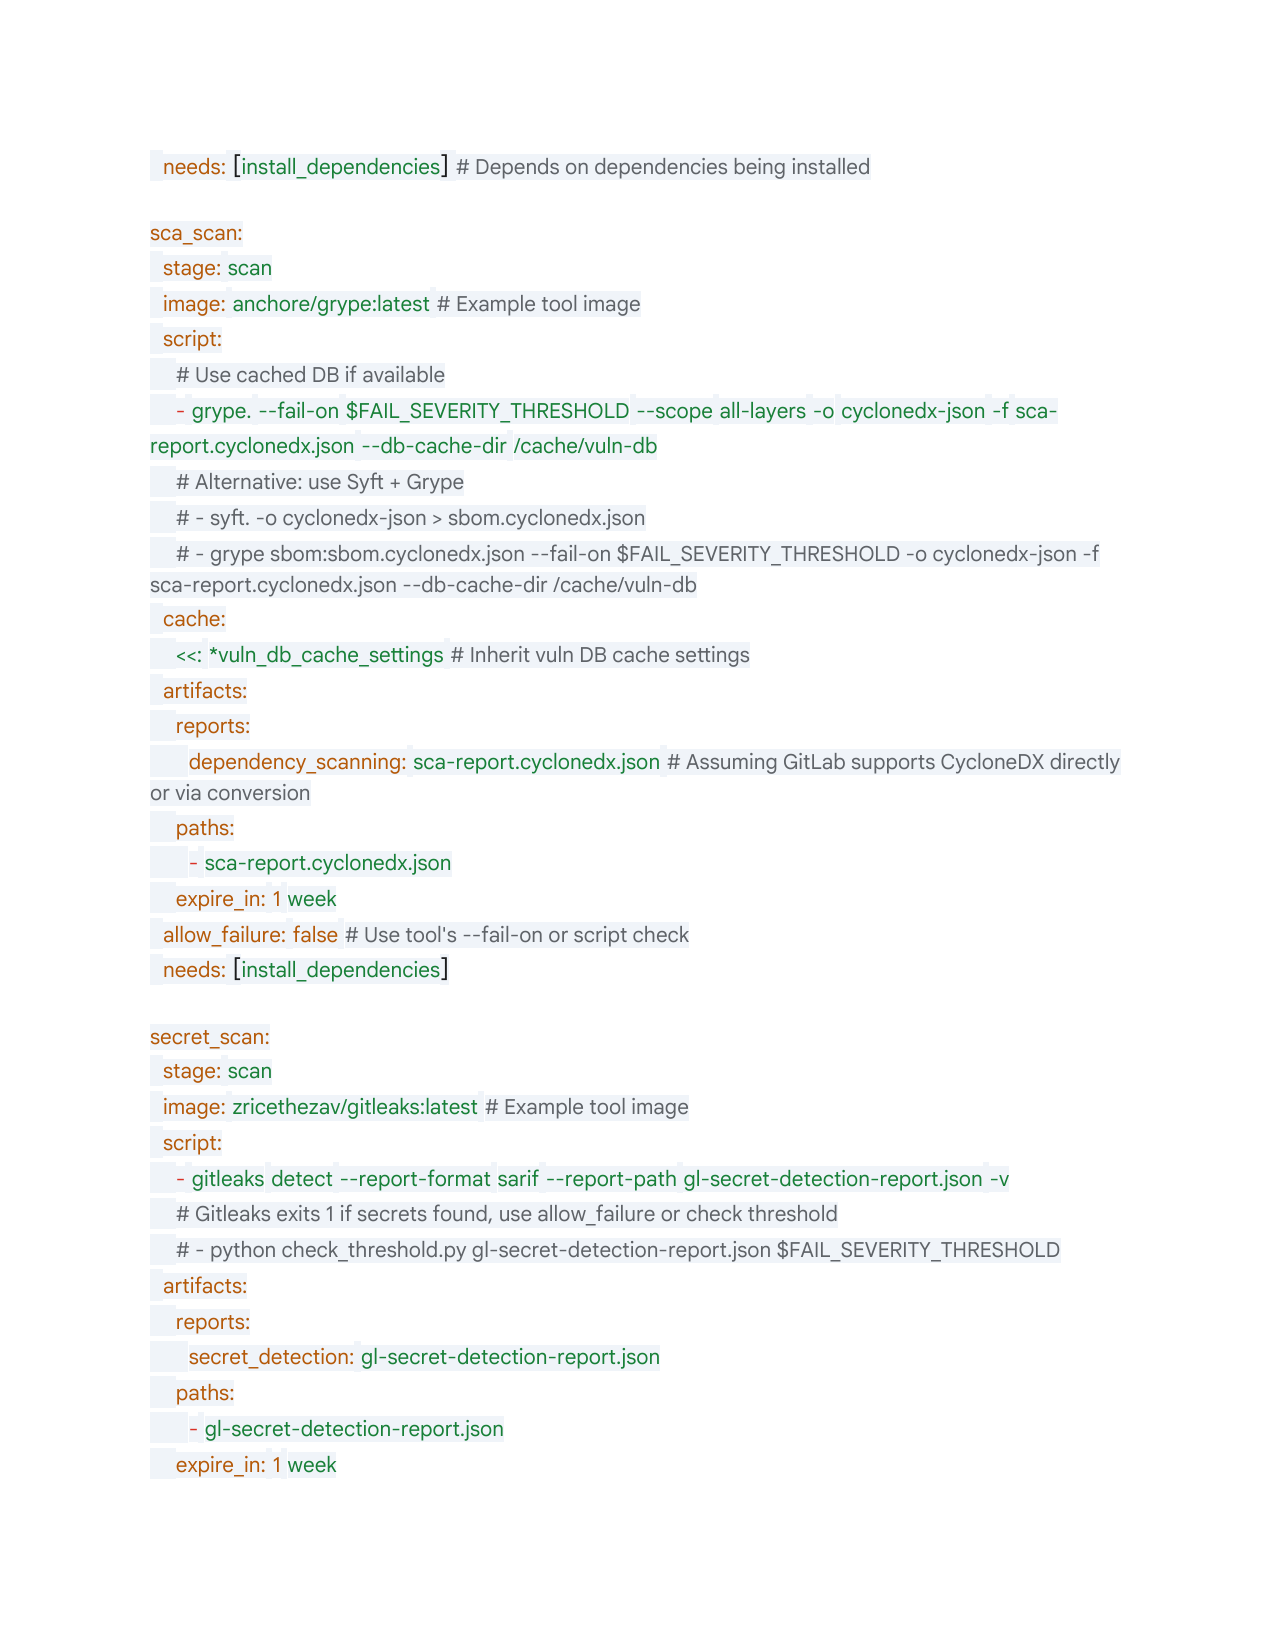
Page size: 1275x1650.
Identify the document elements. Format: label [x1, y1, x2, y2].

text [150, 150, 1125, 1479]
